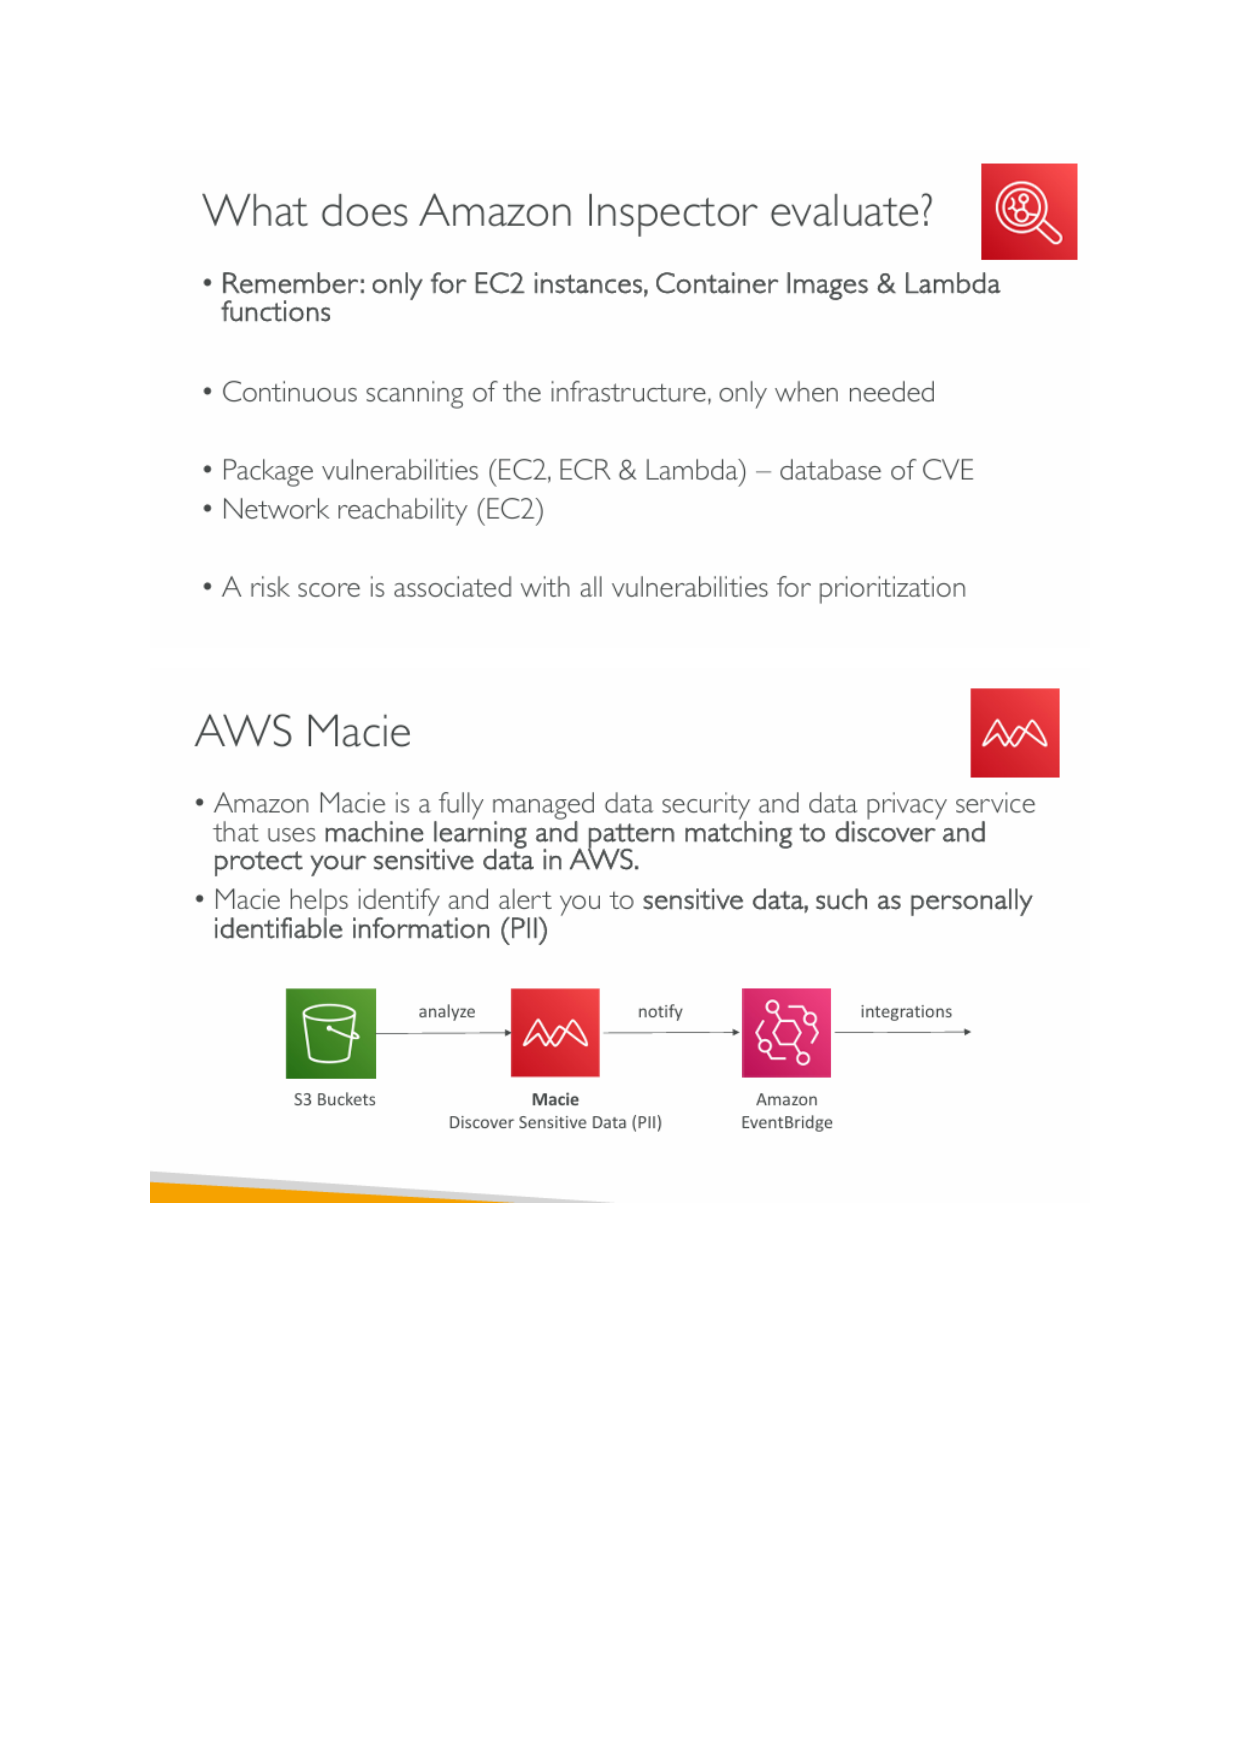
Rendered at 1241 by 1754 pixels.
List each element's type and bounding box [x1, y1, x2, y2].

picture [150, 668, 1091, 1203]
picture [150, 150, 1091, 648]
